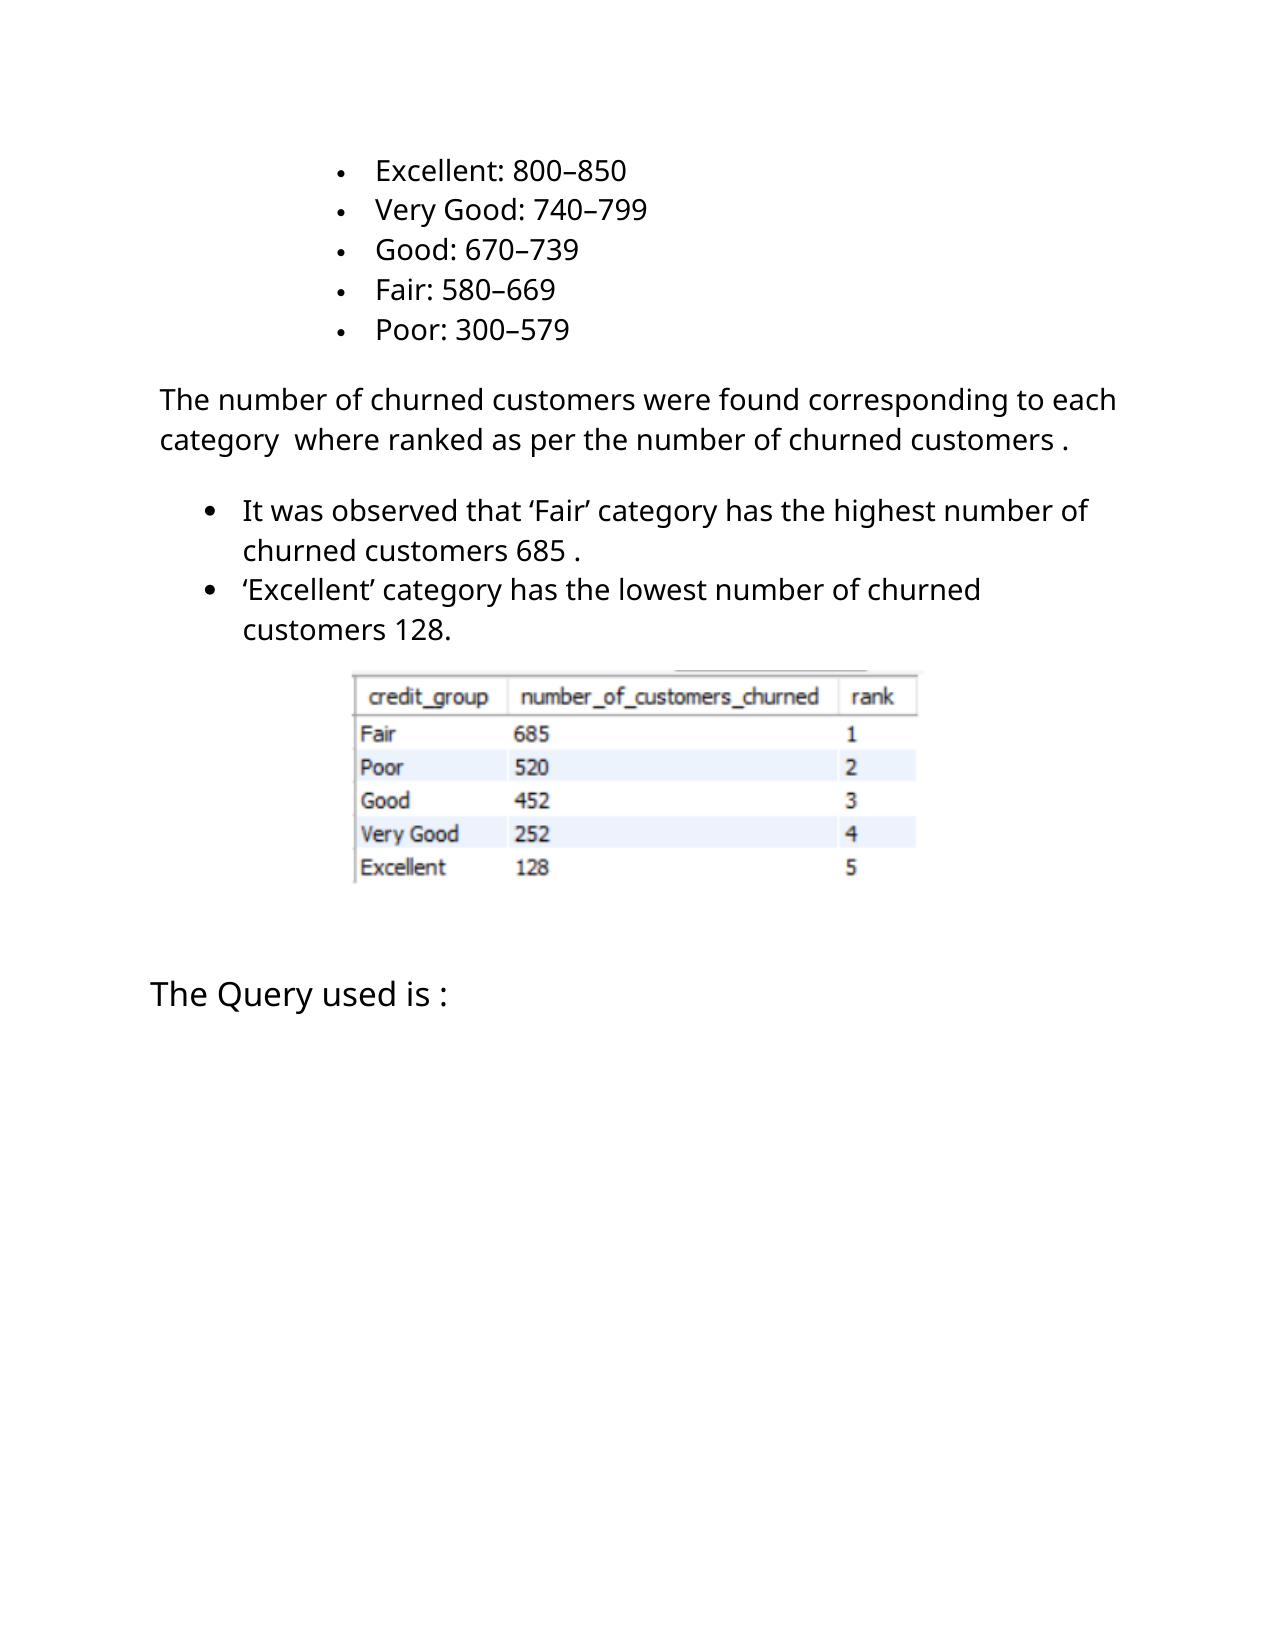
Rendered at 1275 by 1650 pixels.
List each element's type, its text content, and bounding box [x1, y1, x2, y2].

list Good: 670–739 [337, 229, 1125, 269]
list Excellent: 800–850 [337, 150, 1125, 190]
list Very Good: 740–799 [337, 190, 1125, 229]
text The Query used is : [150, 971, 1125, 1016]
list ‘Excellent’ category has the lowest number of churned customers 128. [205, 570, 1125, 649]
picture [351, 670, 924, 884]
list It was observed that ‘Fair’ category has the highest number of churned customers 685 . [205, 490, 1125, 570]
list Fair: 580–669 [337, 269, 1125, 309]
text The number of churned customers were found corresponding to each category where ranked as per the number of churned customers . [159, 380, 1125, 459]
list Poor: 300–579 [337, 309, 1125, 348]
